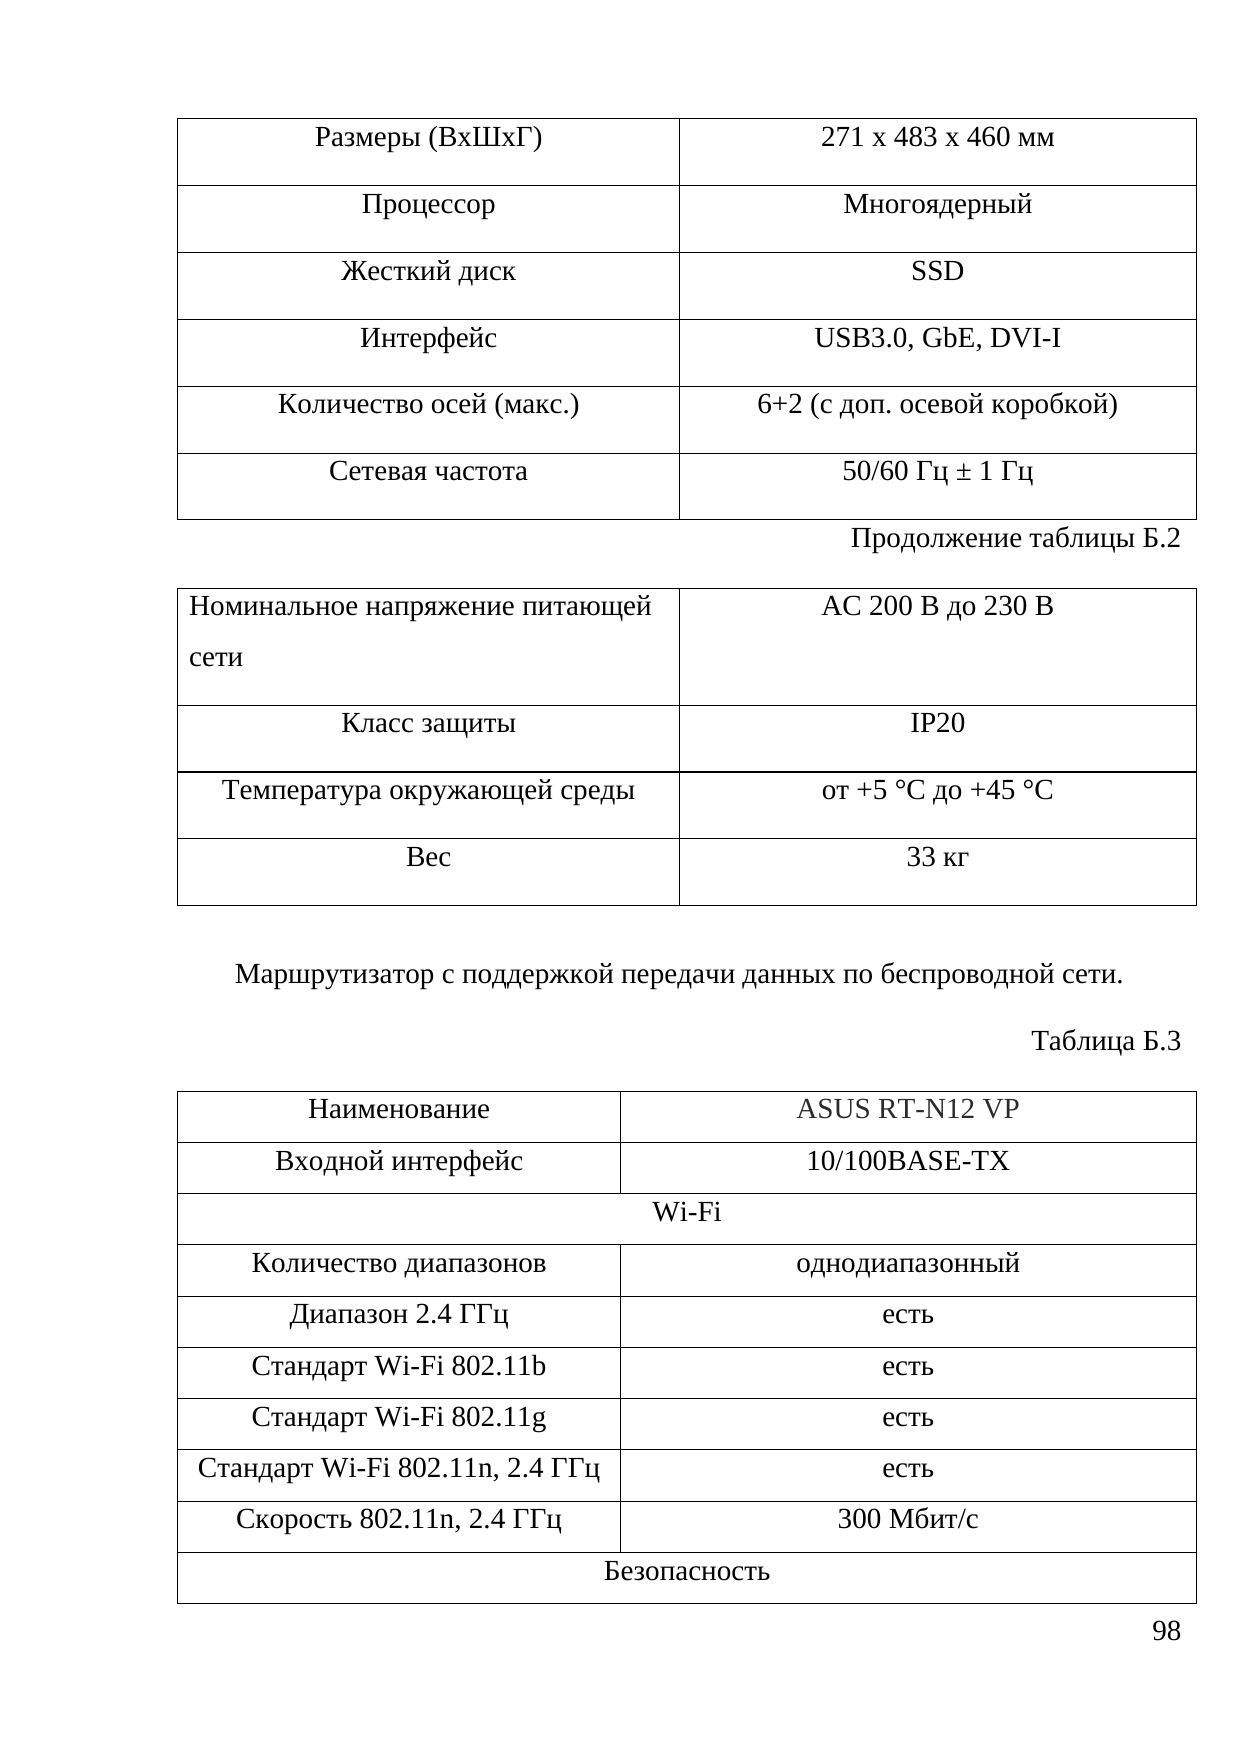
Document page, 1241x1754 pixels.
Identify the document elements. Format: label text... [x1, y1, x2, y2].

table_cell есть [621, 1348, 1196, 1398]
table_cell Количество осей (макс.) [178, 387, 679, 452]
table_cell 10/100BASE-TX [621, 1143, 1196, 1193]
table_cell Стандарт Wi-Fi 802.11g [178, 1399, 620, 1449]
text Продолжение таблицы Б.2 [177, 520, 1181, 554]
table_cell Вес [178, 839, 679, 905]
table_header AC 200 В до 230 В [680, 589, 1196, 704]
table_cell Размеры (ВxШxГ) [178, 119, 679, 185]
table_cell 6+2 (с доп. осевой коробкой) [680, 387, 1196, 452]
table_cell Температура окружающей среды [178, 773, 679, 838]
table_cell Сетевая частота [178, 454, 679, 519]
table_cell Диапазон 2.4 ГГц [178, 1297, 620, 1347]
table_cell Класс защиты [178, 706, 679, 771]
table_cell 300 Мбит/с [621, 1502, 1196, 1552]
table_cell Количество диапазонов [178, 1245, 620, 1296]
table_cell 50/60 Гц ± 1 Гц [680, 454, 1196, 519]
table_cell Безопасность [178, 1553, 1196, 1603]
table_cell есть [621, 1450, 1196, 1501]
table_cell SSD [680, 253, 1196, 319]
table_cell 33 кг [680, 839, 1196, 905]
table_cell Жесткий диск [178, 253, 679, 319]
table_header Наименование [178, 1092, 620, 1142]
text Маршрутизатор с поддержкой передачи данных по беспроводной сети. [177, 957, 1181, 990]
table_header ASUS RT-N12 VP [621, 1092, 1196, 1142]
table_cell есть [621, 1297, 1196, 1347]
table_cell Процессор [178, 186, 679, 252]
table_cell Интерфейс [178, 320, 679, 386]
table_cell Wi-Fi [178, 1194, 1196, 1244]
table_cell IP20 [680, 706, 1196, 771]
table_header Номинальное напряжение питающей сети [178, 589, 679, 704]
table_cell Стандарт Wi-Fi 802.11b [178, 1348, 620, 1398]
table_cell 271 x 483 x 460 мм [680, 119, 1196, 185]
table_cell Многоядерный [680, 186, 1196, 252]
text Таблица Б.3 [177, 1023, 1181, 1057]
table_cell USB3.0, GbE, DVI-I [680, 320, 1196, 386]
table_cell Скорость 802.11n, 2.4 ГГц [178, 1502, 620, 1552]
table_cell от +5 °C до +45 °C [680, 773, 1196, 838]
table_cell есть [621, 1399, 1196, 1449]
table_cell Входной интерфейс [178, 1143, 620, 1193]
table_cell однодиапазонный [621, 1245, 1196, 1296]
table_cell Стандарт Wi-Fi 802.11n, 2.4 ГГц [178, 1450, 620, 1501]
